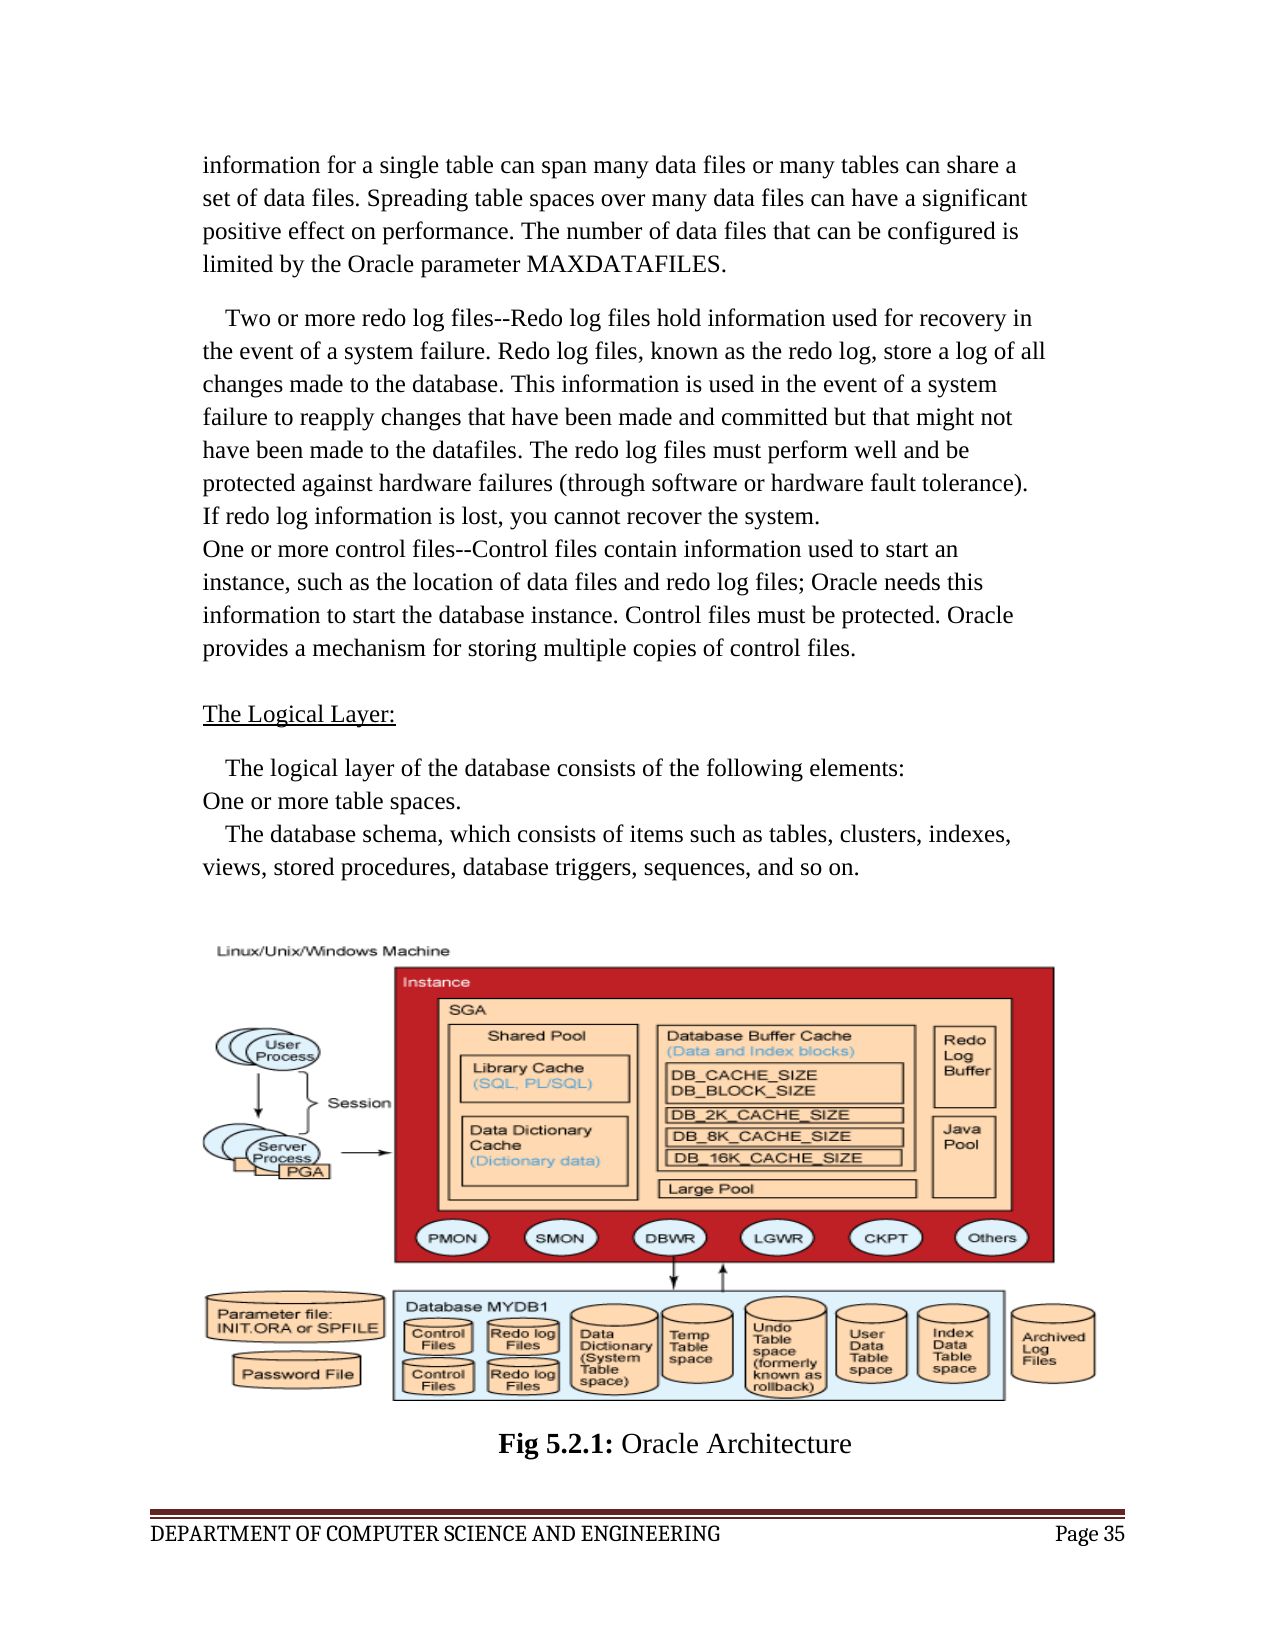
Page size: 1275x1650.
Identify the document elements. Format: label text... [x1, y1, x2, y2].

text The logical layer of the database consists of the following elements: One or more table spaces. The database schema, which consists of items such as tables, clusters, indexes, views, stored procedures, database triggers, sequences, and so on. [202, 753, 1050, 881]
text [202, 150, 1050, 278]
picture [202, 944, 1097, 1401]
text Two or more redo log files--Redo log files hold information used for recovery in the event of a system failure. Redo log files, known as the redo log, store a log of all changes made to the database. This information is used in the event of a system failure to reapply changes that have been made and committed but that might not have been made to the datafiles. The redo log files must perform well and be protected against hardware failures (through software or hardware fault tolerance). If redo log information is lost, you cannot recover the system. One or more control files--Control files contain information used to start an instance, such as the location of data files and redo log files; Oracle needs this information to start the database instance. Control files must be protected. Oracle provides a mechanism for storing multiple copies of control files. The Logical Layer: [202, 303, 1050, 728]
text Fig 5.2.1: Oracle Architecture [202, 1426, 1050, 1459]
